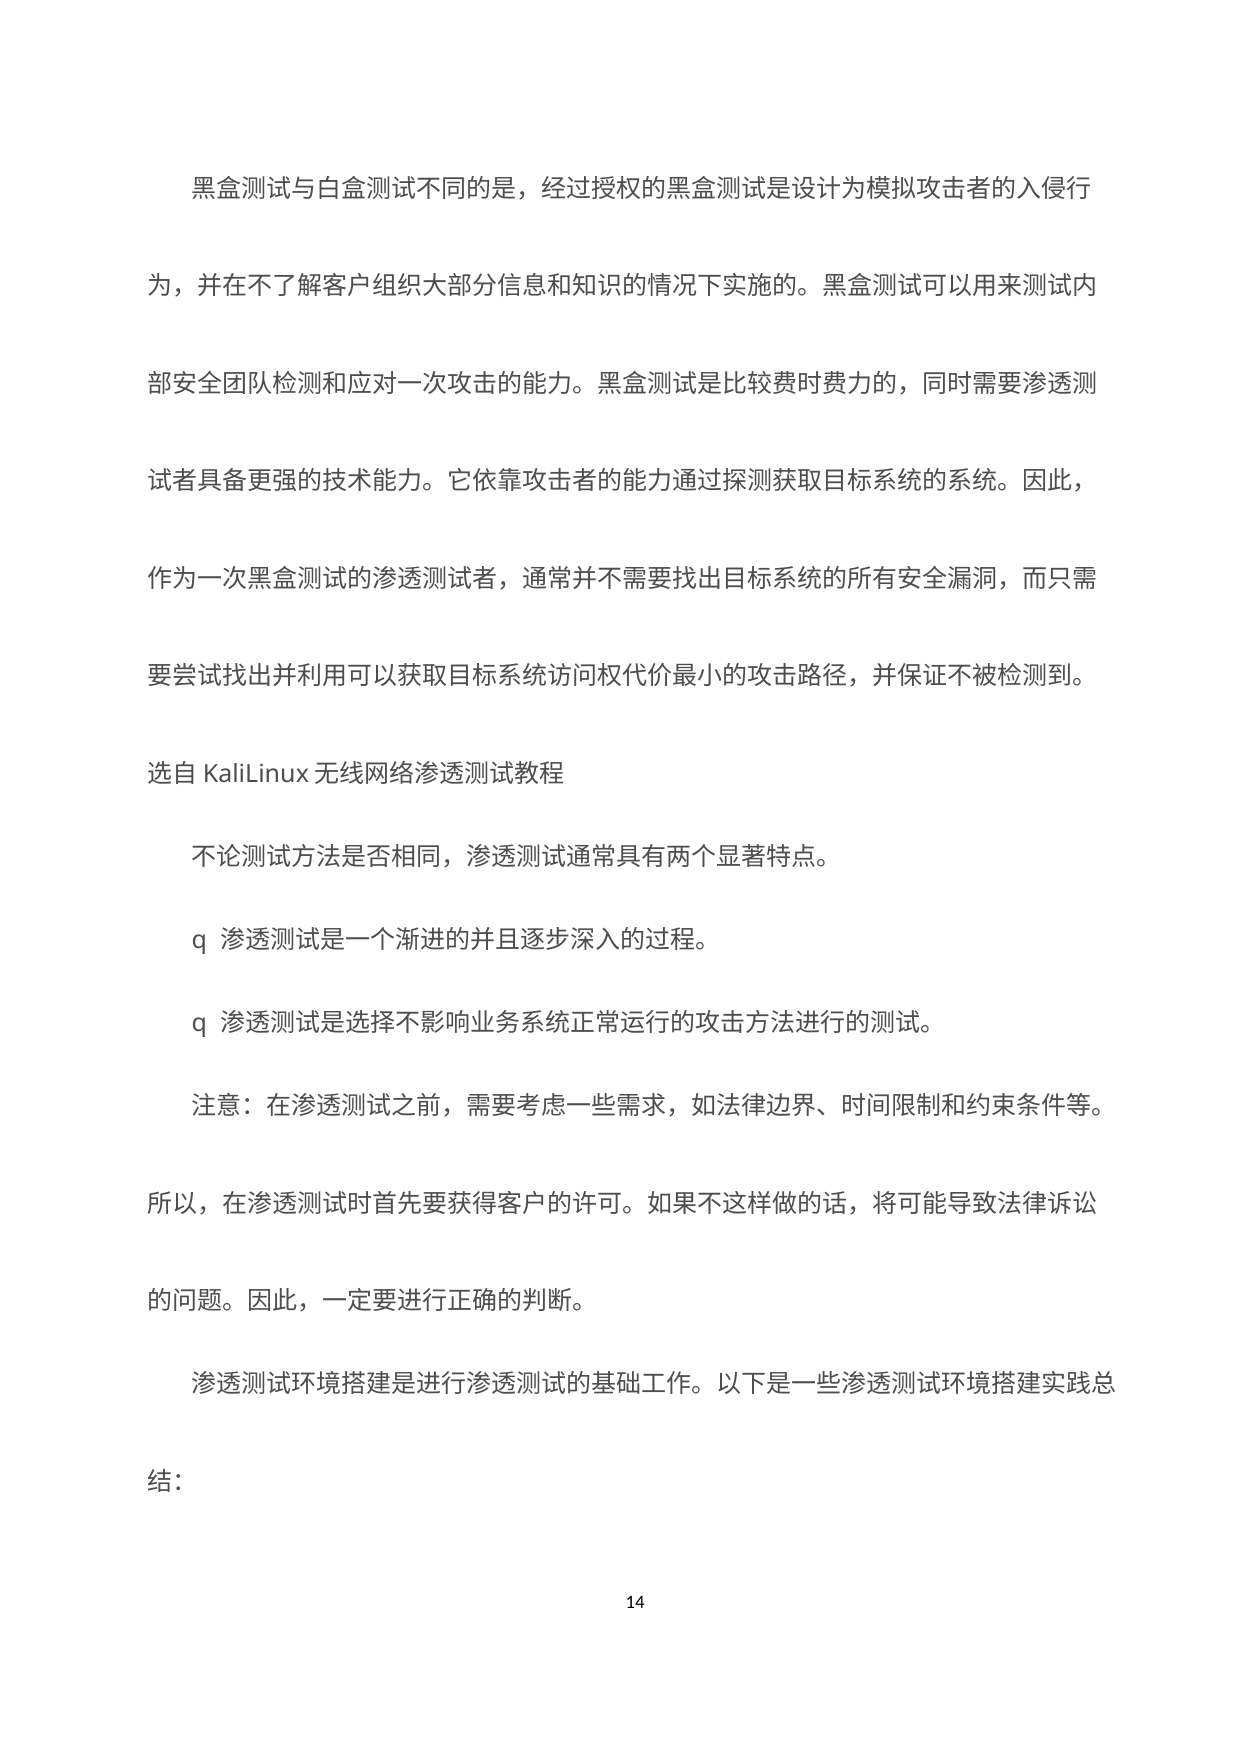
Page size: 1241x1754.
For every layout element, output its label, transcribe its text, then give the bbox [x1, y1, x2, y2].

text 黑盒测试与白盒测试不同的是，经过授权的黑盒测试是设计为模拟攻击者的入侵行为，并在不了解客户组织大部分信息和知识的情况下实施的。黑盒测试可以用来测试内部安全团队检测和应对一次攻击的能力。黑盒测试是比较费时费力的，同时需要渗透测试者具备更强的技术能力。它依靠攻击者的能力通过探测获取目标系统的系统。因此，作为一次黑盒测试的渗透测试者，通常并不需要找出目标系统的所有安全漏洞，而只需要尝试找出并利用可以获取目标系统访问权代价最小的攻击路径，并保证不被检测到。选自KaliLinux无线网络渗透测试教程 [148, 154, 1122, 804]
text 不论测试方法是否相同，渗透测试通常具有两个显著特点。 [148, 822, 1122, 887]
text q 渗透测试是选择不影响业务系统正常运行的攻击方法进行的测试。 [148, 988, 1122, 1053]
text 注意：在渗透测试之前，需要考虑一些需求，如法律边界、时间限制和约束条件等。所以，在渗透测试时首先要获得客户的许可。如果不这样做的话，将可能导致法律诉讼的问题。因此，一定要进行正确的判断。 [148, 1071, 1122, 1331]
text 渗透测试环境搭建是进行渗透测试的基础工作。以下是一些渗透测试环境搭建实践总结： [148, 1349, 1122, 1512]
text q 渗透测试是一个渐进的并且逐步深入的过程。 [148, 905, 1122, 970]
